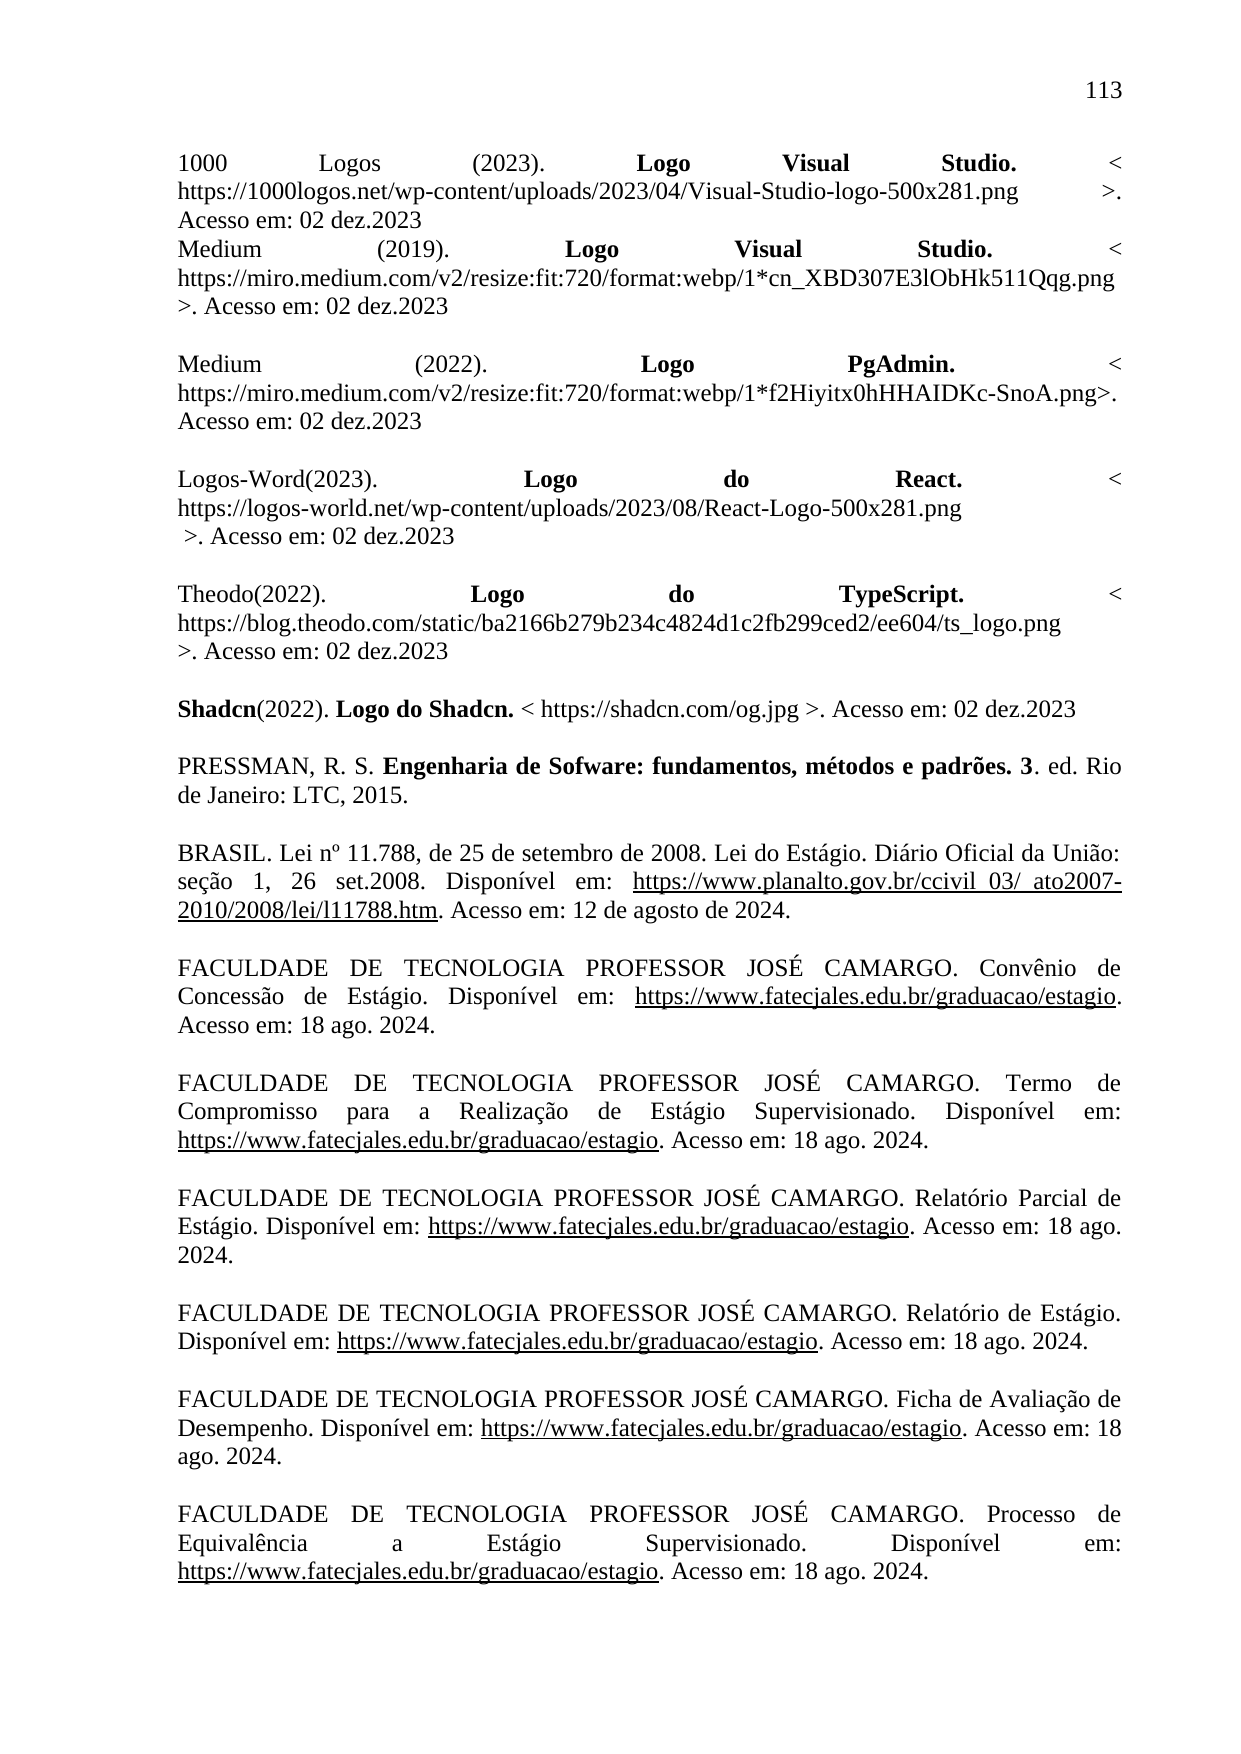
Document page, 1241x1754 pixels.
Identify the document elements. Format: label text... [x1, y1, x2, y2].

text Shadcn(2022). Logo do Shadcn. < https://shadcn.com/og.jpg >. Acesso em: 02 dez.2023 [177, 694, 1122, 723]
text FACULDADE DE TECNOLOGIA PROFESSOR JOSÉ CAMARGO. Convênio de Concessão de Estágio. Disponível em: https://www.fatecjales.edu.br/graduacao/estagio. Acesso em: 18 ago. 2024. [177, 953, 1122, 1039]
text FACULDADE DE TECNOLOGIA PROFESSOR JOSÉ CAMARGO. Relatório Parcial de Estágio. Disponível em: https://www.fatecjales.edu.br/graduacao/estagio. Acesso em: 18 ago. 2024. [177, 1183, 1122, 1269]
text PRESSMAN, R. S. Engenharia de Sofware: fundamentos, métodos e padrões. 3. ed. Rio de Janeiro: LTC, 2015. [177, 751, 1122, 809]
text Medium (2022). Logo PgAdmin. < https://miro.medium.com/v2/resize:fit:720/format:webp/1*f2Hiyitx0hHHAIDKc-SnoA.png>. Acesso em: 02 dez.2023 [177, 349, 1122, 435]
text Logos-Word(2023). Logo do React. < https://logos-world.net/wp-content/uploads/2023/08/React-Logo-500x281.png [177, 464, 1122, 521]
text >. Acesso em: 02 dez.2023 [177, 521, 1122, 550]
text Medium (2019). Logo Visual Studio. < https://miro.medium.com/v2/resize:fit:720/format:webp/1*cn_XBD307E3lObHk511Qqg.png >. Acesso em: 02 dez.2023 [177, 234, 1122, 320]
text FACULDADE DE TECNOLOGIA PROFESSOR JOSÉ CAMARGO. Processo de Equivalência a Estágio Supervisionado. Disponível em: https://www.fatecjales.edu.br/graduacao/estagio. Acesso em: 18 ago. 2024. [177, 1499, 1122, 1585]
text BRASIL. Lei nº 11.788, de 25 de setembro de 2008. Lei do Estágio. Diário Oficial da União: seção 1, 26 set.2008. Disponível em: https://www.planalto.gov.br/ccivil_03/_ato2007-2010/2008/lei/l11788.htm. Acesso em: 12 de agosto de 2024. [177, 838, 1122, 924]
text 1000 Logos (2023). Logo Visual Studio. < https://1000logos.net/wp-content/uploads/2023/04/Visual-Studio-logo-500x281.png >. Acesso em: 02 dez.2023 [177, 148, 1122, 234]
text >. Acesso em: 02 dez.2023 [177, 636, 1122, 665]
text FACULDADE DE TECNOLOGIA PROFESSOR JOSÉ CAMARGO. Termo de Compromisso para a Realização de Estágio Supervisionado. Disponível em: https://www.fatecjales.edu.br/graduacao/estagio. Acesso em: 18 ago. 2024. [177, 1068, 1122, 1154]
text FACULDADE DE TECNOLOGIA PROFESSOR JOSÉ CAMARGO. Ficha de Avaliação de Desempenho. Disponível em: https://www.fatecjales.edu.br/graduacao/estagio. Acesso em: 18 ago. 2024. [177, 1384, 1122, 1470]
text FACULDADE DE TECNOLOGIA PROFESSOR JOSÉ CAMARGO. Relatório de Estágio. Disponível em: https://www.fatecjales.edu.br/graduacao/estagio. Acesso em: 18 ago. 2024. [177, 1298, 1122, 1355]
text Theodo(2022). Logo do TypeScript. < https://blog.theodo.com/static/ba2166b279b234c4824d1c2fb299ced2/ee604/ts_logo.png [177, 579, 1122, 636]
